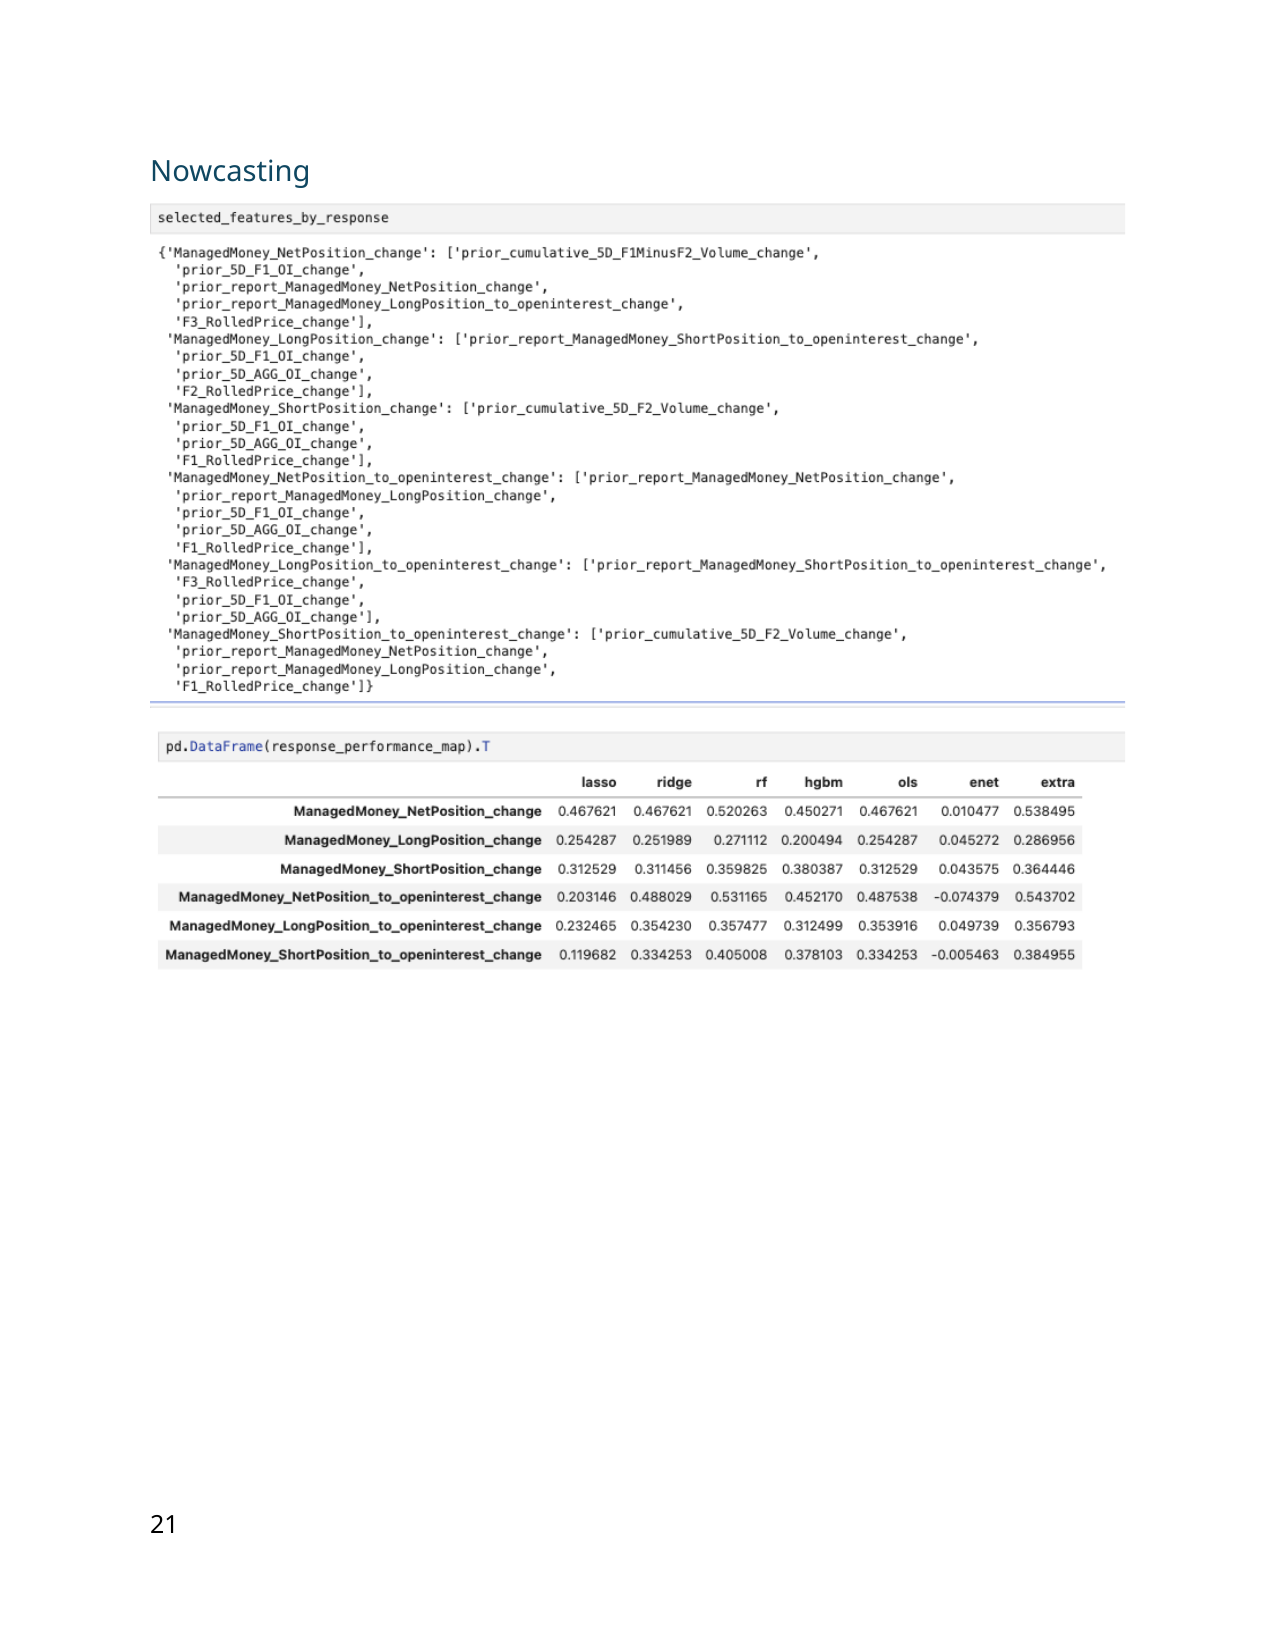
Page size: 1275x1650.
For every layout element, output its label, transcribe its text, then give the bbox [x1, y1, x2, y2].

picture [150, 729, 1125, 985]
picture [150, 203, 1125, 708]
subtitle Nowcasting [150, 150, 1125, 190]
